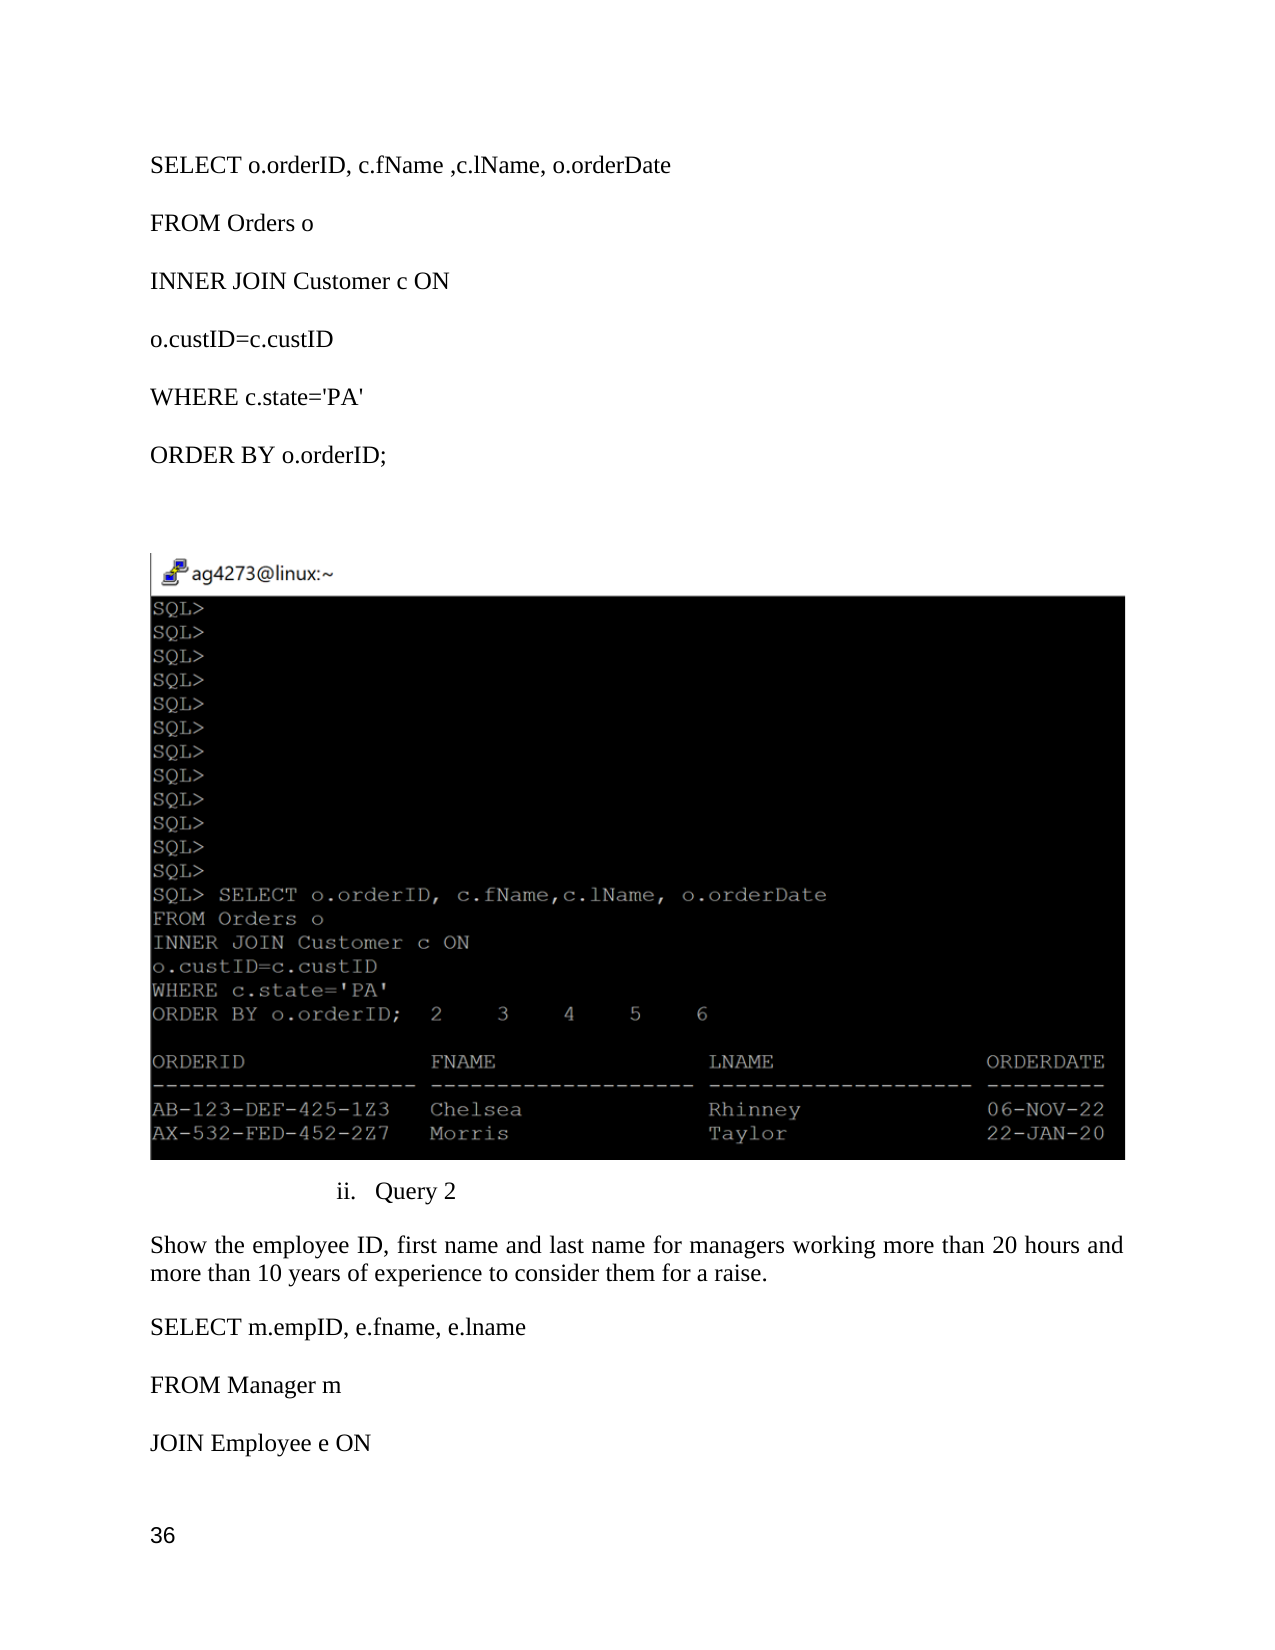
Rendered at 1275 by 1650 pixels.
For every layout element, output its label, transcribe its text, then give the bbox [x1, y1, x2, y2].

text FROM Orders o [150, 208, 1125, 237]
text WHERE c.state='PA' [150, 382, 1125, 411]
text ORDER BY o.orderID; [150, 440, 1125, 469]
text SELECT o.orderID, c.fName ,c.lName, o.orderDate [150, 150, 1125, 179]
picture [150, 553, 1125, 1160]
text SELECT m.empID, e.fname, e.lname [150, 1312, 1125, 1341]
text INNER JOIN Customer c ON [150, 266, 1125, 295]
list Query 2 [356, 1176, 1125, 1205]
text FROM Manager m [150, 1370, 1125, 1399]
text Show the employee ID, first name and last name for managers working more than 20 hours and more than 10 years of experience to consider them for a raise. [150, 1230, 1125, 1287]
text o.custID=c.custID [150, 324, 1125, 353]
text JOIN Employee e ON [150, 1428, 1125, 1457]
